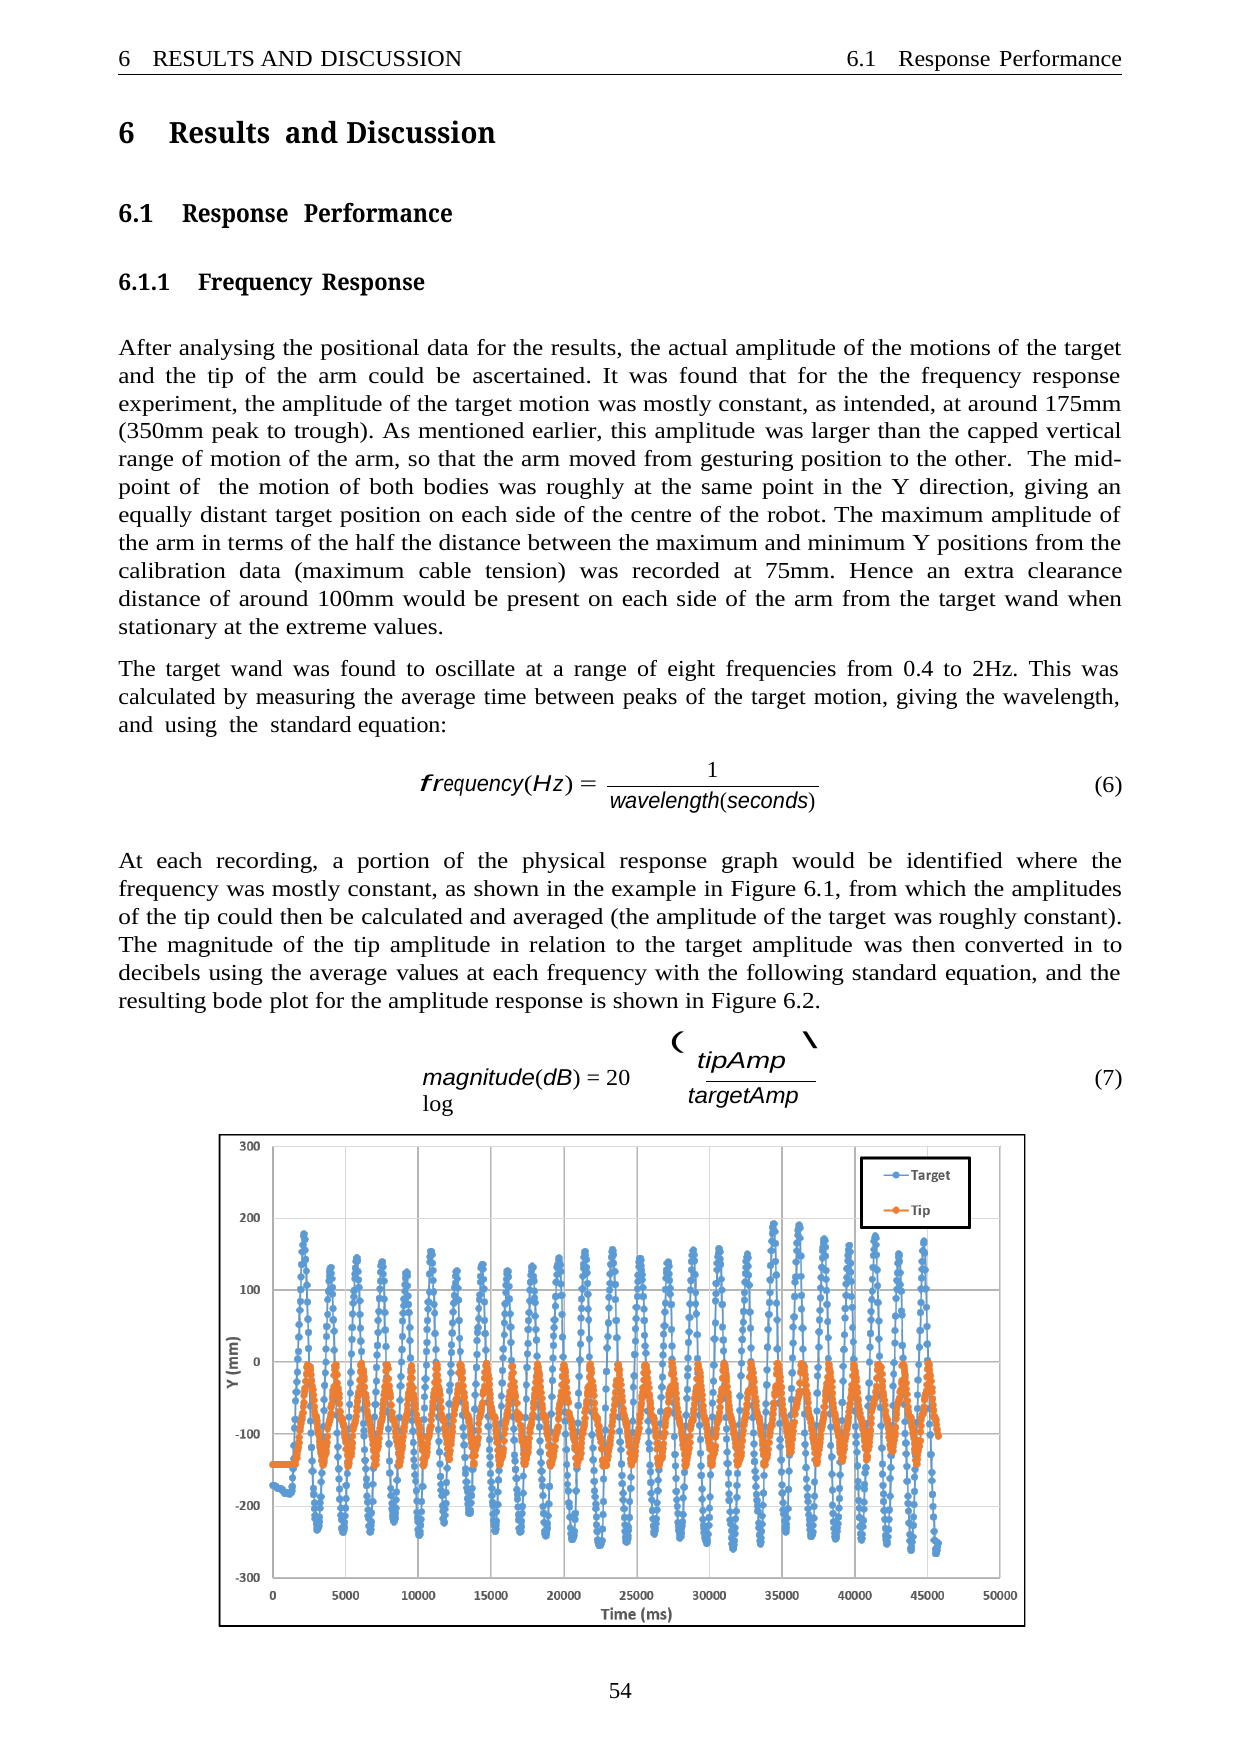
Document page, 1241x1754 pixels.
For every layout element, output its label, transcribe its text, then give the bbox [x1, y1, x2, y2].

text frequency(Hz) = [419, 770, 599, 796]
text After analysing the positional data for the results, the actual amplitude of the motions of the target and the tip of the arm could be ascertained. It was found that for the the frequency response experiment, the amplitude of the target motion was mostly constant, as intended, at around 175mm (350mm peak to trough). As mentioned earlier, this amplitude was larger than the capped vertical range of motion of the arm, so that the arm moved from gesturing position to the other. The mid-point of the motion of both bodies was roughly at the same point in the Y direction, giving an equally distant target position on each side of the centre of the robot. The maximum amplitude of the arm in terms of the half the distance between the maximum and minimum Y positions from the calibration data (maximum cable tension) was recorded at 75mm. Hence an extra clearance distance of around 100mm would be present on each side of the arm from the target wand when stationary at the extreme values. [118, 334, 1122, 639]
text (7) [821, 1064, 1122, 1091]
text targetAmp [669, 1082, 817, 1108]
subtitle Response Performance [118, 196, 1134, 229]
text wavelength(seconds) [607, 787, 817, 813]
text ( tipAmp \ [669, 1039, 817, 1075]
subtitle Frequency Response [118, 266, 1134, 297]
text (6) [822, 771, 1122, 797]
subtitle Results and Discussion [118, 112, 1134, 152]
text At each recording, a portion of the physical response graph would be identified where the frequency was mostly constant, as shown in the example in Figure 6.1, from which the amplitudes of the tip could then be calculated and averaged (the amplitude of the target was roughly constant). The magnitude of the tip amplitude in relation to the target amplitude was then converted in to decibels using the average values at each frequency with the following standard equation, and the resulting bode plot for the amplitude response is shown in Figure 6.2. [118, 847, 1122, 1013]
picture [218, 1134, 1026, 1627]
text magnitude(dB) = 20 log [422, 1064, 666, 1117]
text 1 [607, 756, 817, 782]
text The target wand was found to oscillate at a range of eight frequencies from 0.4 to 2Hz. This was calculated by measuring the average time between peaks of the target motion, giving the wavelength, and using the standard equation: [118, 655, 1122, 737]
